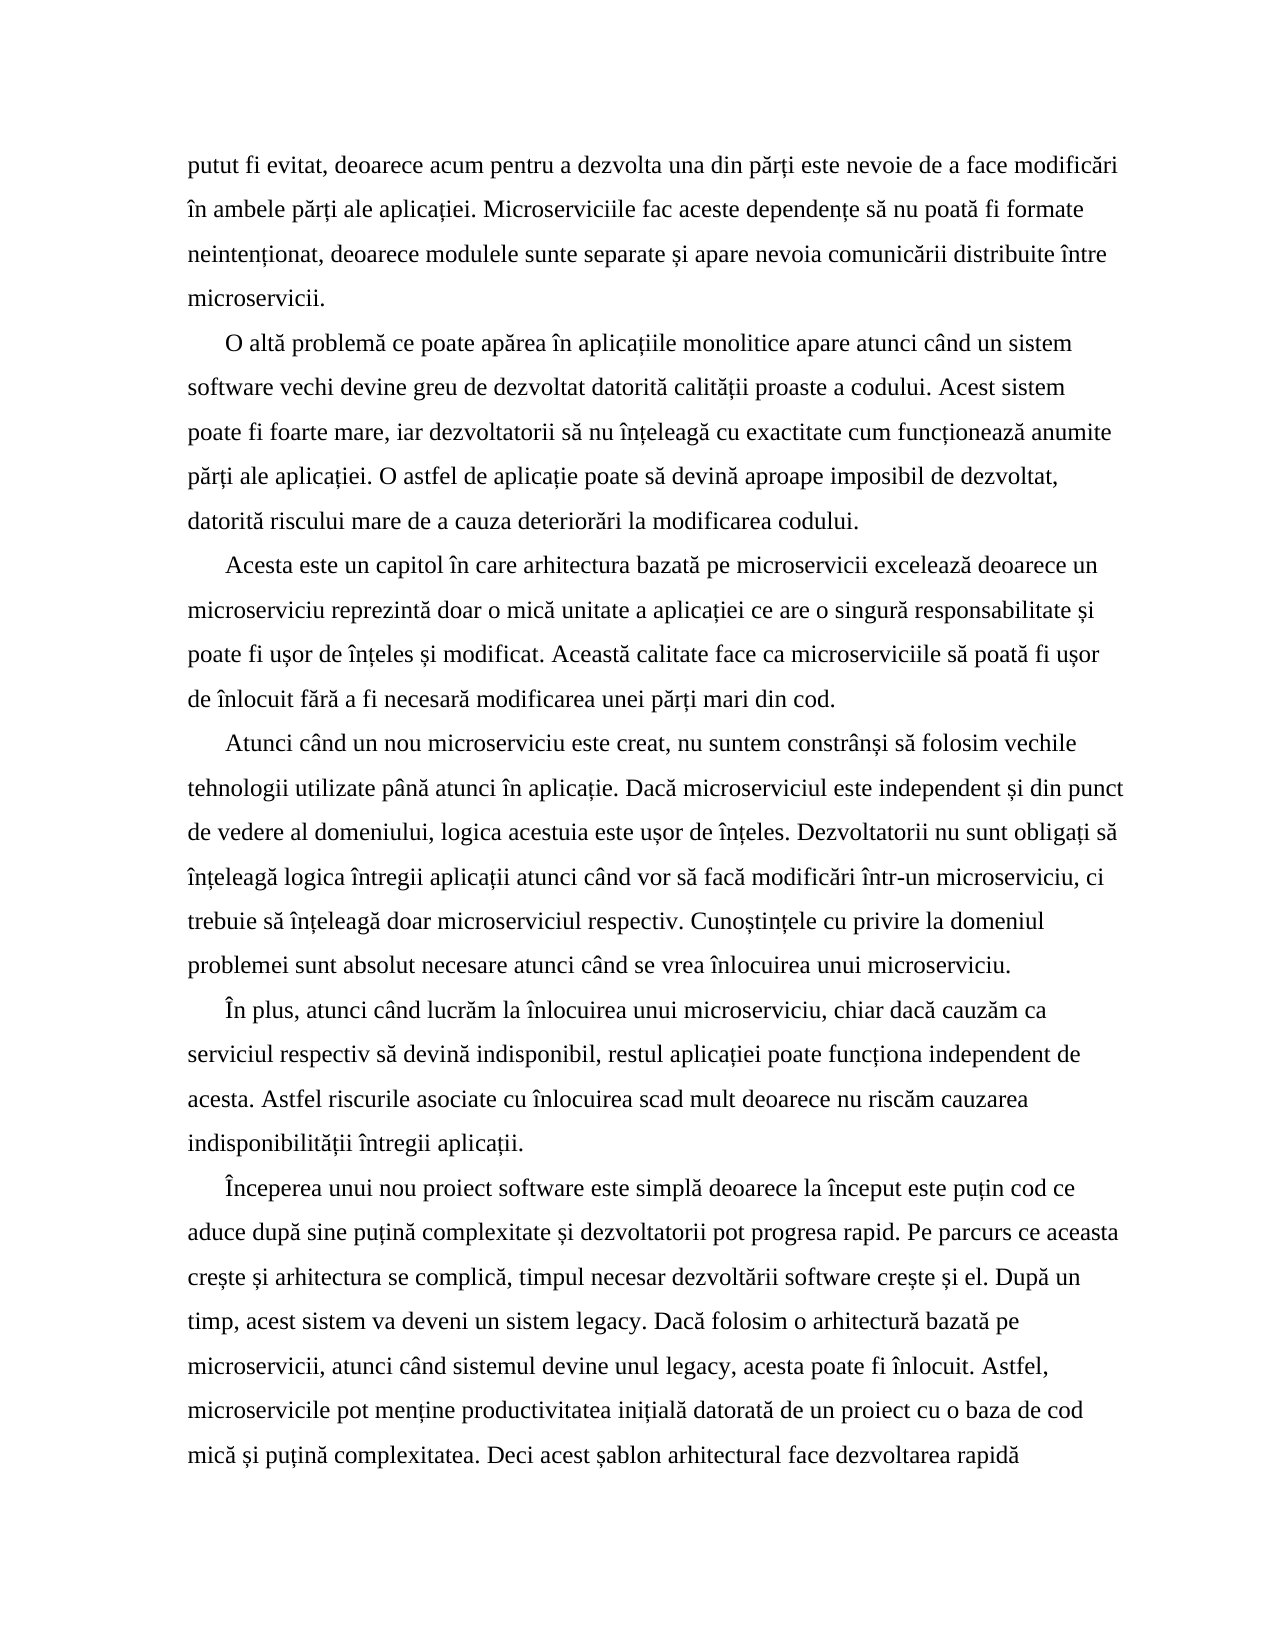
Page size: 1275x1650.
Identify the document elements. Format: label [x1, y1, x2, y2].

text [187, 150, 1125, 1469]
